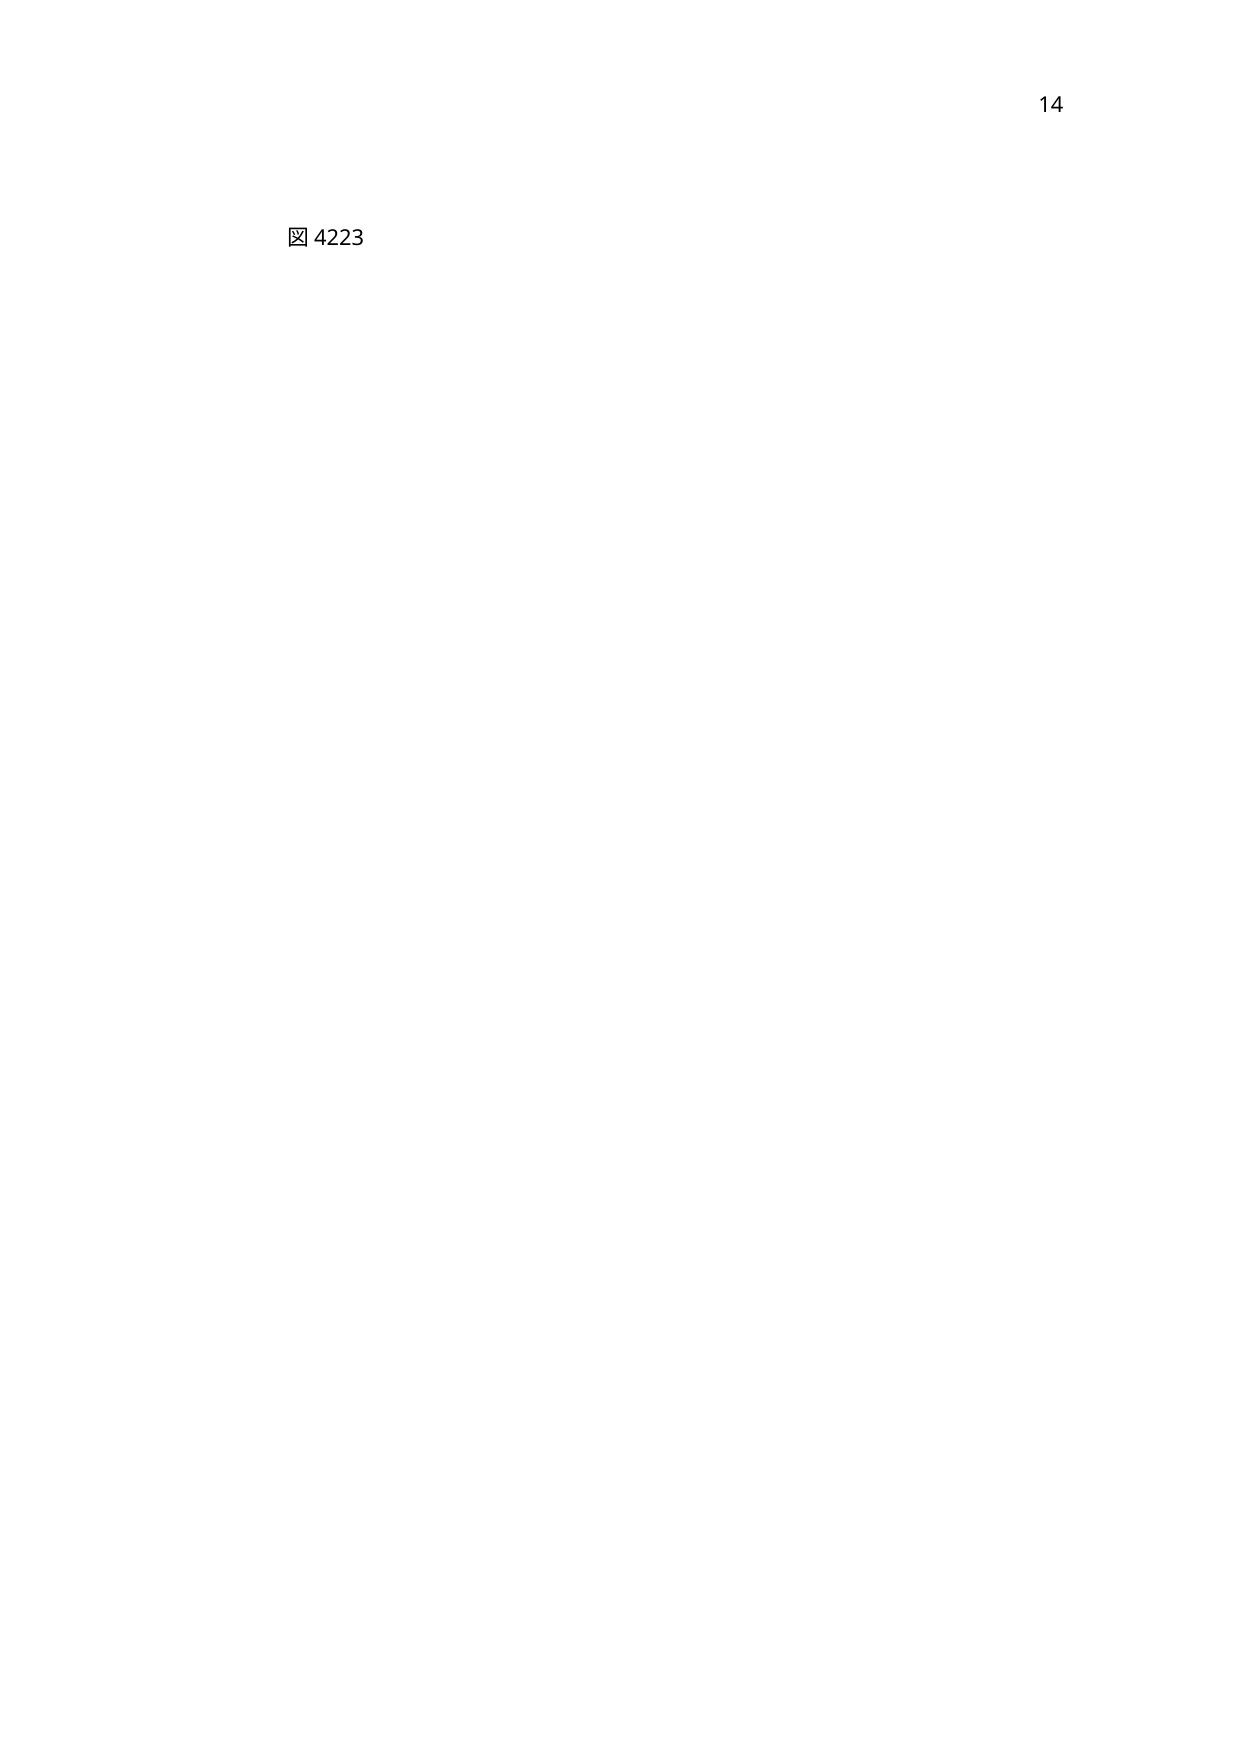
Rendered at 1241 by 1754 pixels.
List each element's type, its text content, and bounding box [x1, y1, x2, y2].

text 図4223 [266, 217, 1063, 254]
